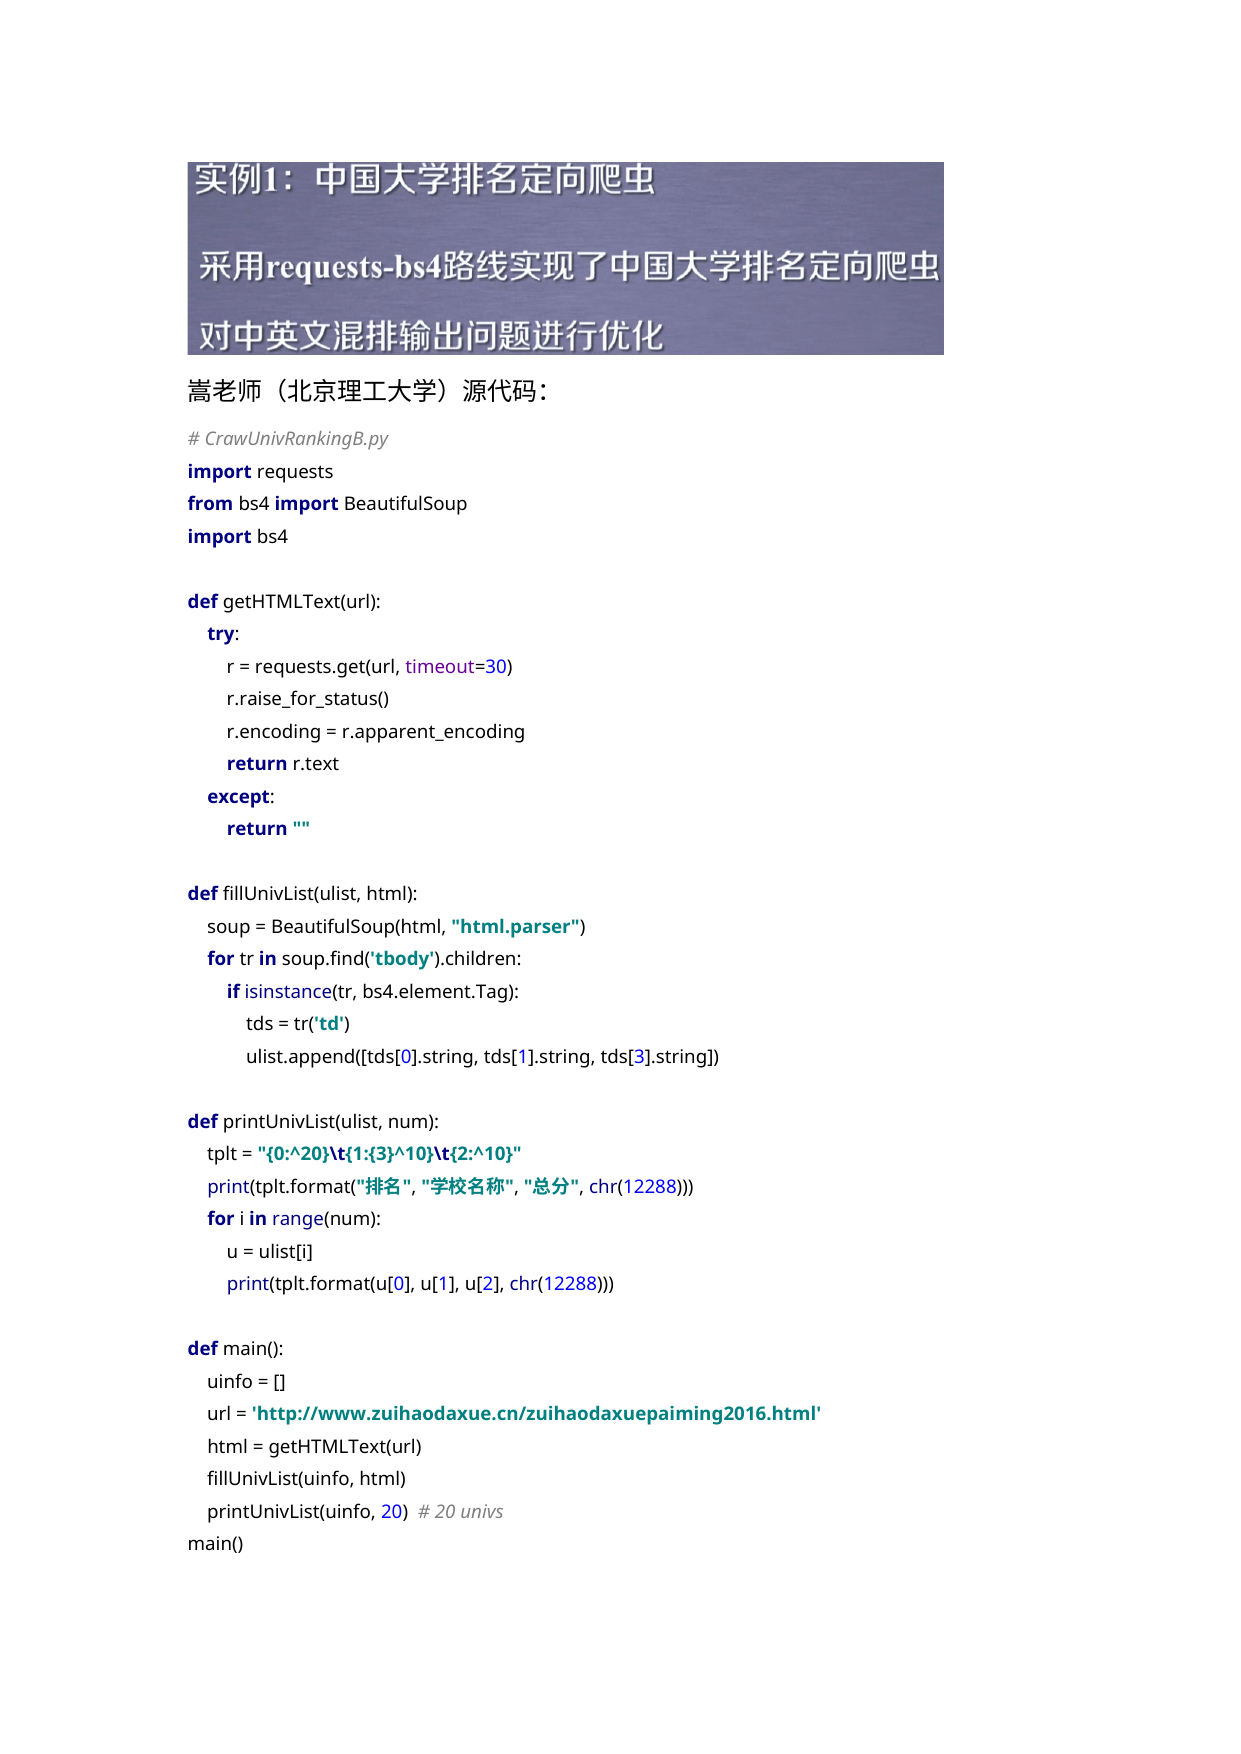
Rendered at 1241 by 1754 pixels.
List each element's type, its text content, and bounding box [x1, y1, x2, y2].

text # CrawUnivRankingB.py import requests from bs4 import BeautifulSoup import bs4 def getHTMLText(url): try: r = requests.get(url, timeout=30) r.raise_for_status() r.encoding = r.apparent_encoding return r.text except: return "" def fillUnivList(ulist, html): soup = BeautifulSoup(html, "html.parser") for tr in soup.find('tbody').children: if isinstance(tr, bs4.element.Tag): tds = tr('td') ulist.append([tds[0].string, tds[1].string, tds[3].string]) def printUnivList(ulist, num): tplt = "{0:^20}\t{1:{3}^10}\t{2:^10}" print(tplt.format("排名", "学校名称", "总分", chr(12288))) for i in range(num): u = ulist[i] print(tplt.format(u[0], u[1], u[2], chr(12288))) def main(): uinfo = [] url = 'http://www.zuihaodaxue.cn/zuihaodaxuepaiming2016.html' html = getHTMLText(url) fillUnivList(uinfo, html) printUnivList(uinfo, 20) # 20 univs main() [187, 422, 1053, 1559]
picture [187, 162, 944, 355]
text 嵩老师（北京理工大学）源代码： [187, 357, 1053, 422]
